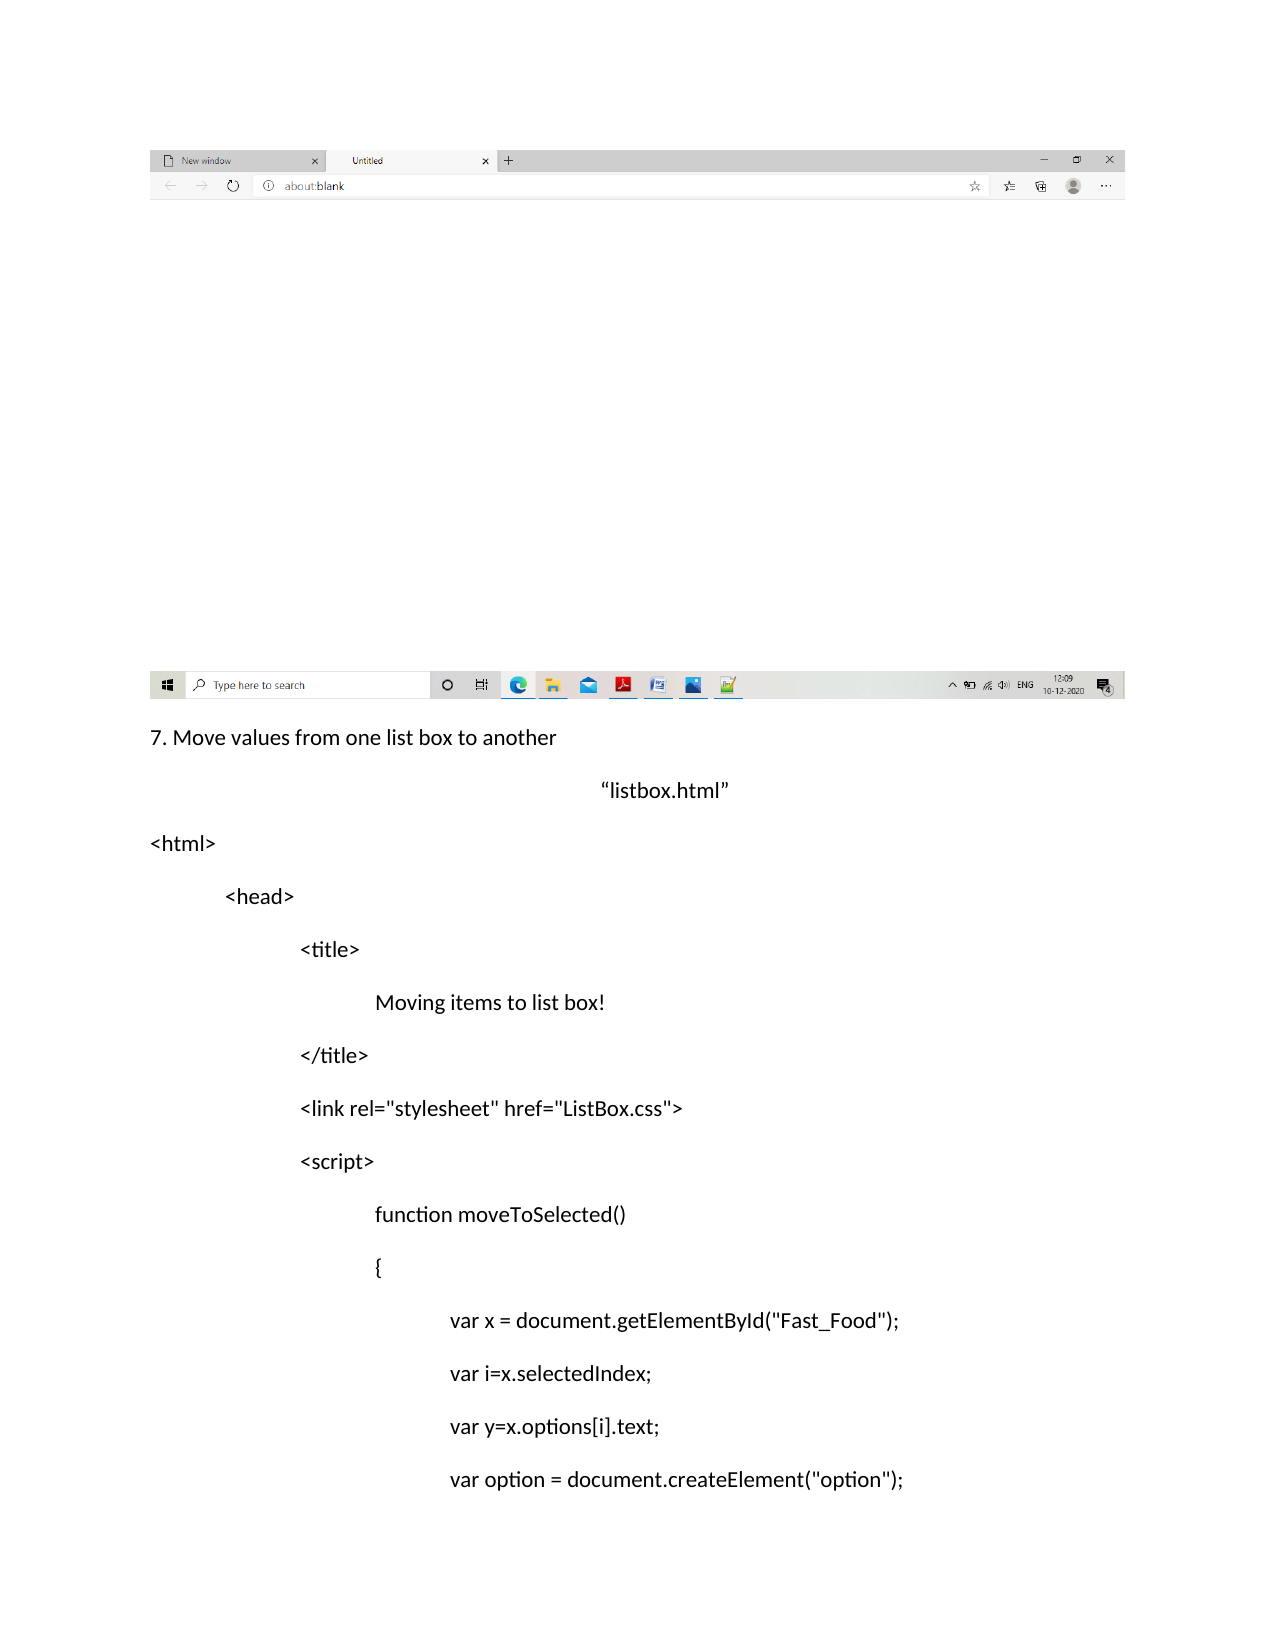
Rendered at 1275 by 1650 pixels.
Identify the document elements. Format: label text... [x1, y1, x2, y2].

text var y=x.options[i].text; [150, 1412, 1125, 1441]
text { [150, 1253, 1125, 1281]
text 7. Move values from one list box to another [150, 723, 1125, 751]
text <title> [150, 935, 1125, 963]
text var option = document.createElement("option"); [150, 1466, 1125, 1493]
text <script> [150, 1147, 1125, 1175]
text <html> [150, 829, 1125, 857]
text var i=x.selectedIndex; [150, 1359, 1125, 1387]
text var x = document.getElementById("Fast_Food"); [150, 1306, 1125, 1334]
text function moveToSelected() [150, 1200, 1125, 1228]
text <head> [150, 882, 1125, 910]
text Moving items to list box! [150, 988, 1125, 1016]
picture [150, 150, 1125, 699]
text <link rel="stylesheet" href="ListBox.css"> [150, 1094, 1125, 1122]
text </title> [150, 1041, 1125, 1069]
text “listbox.html” [150, 776, 1125, 804]
